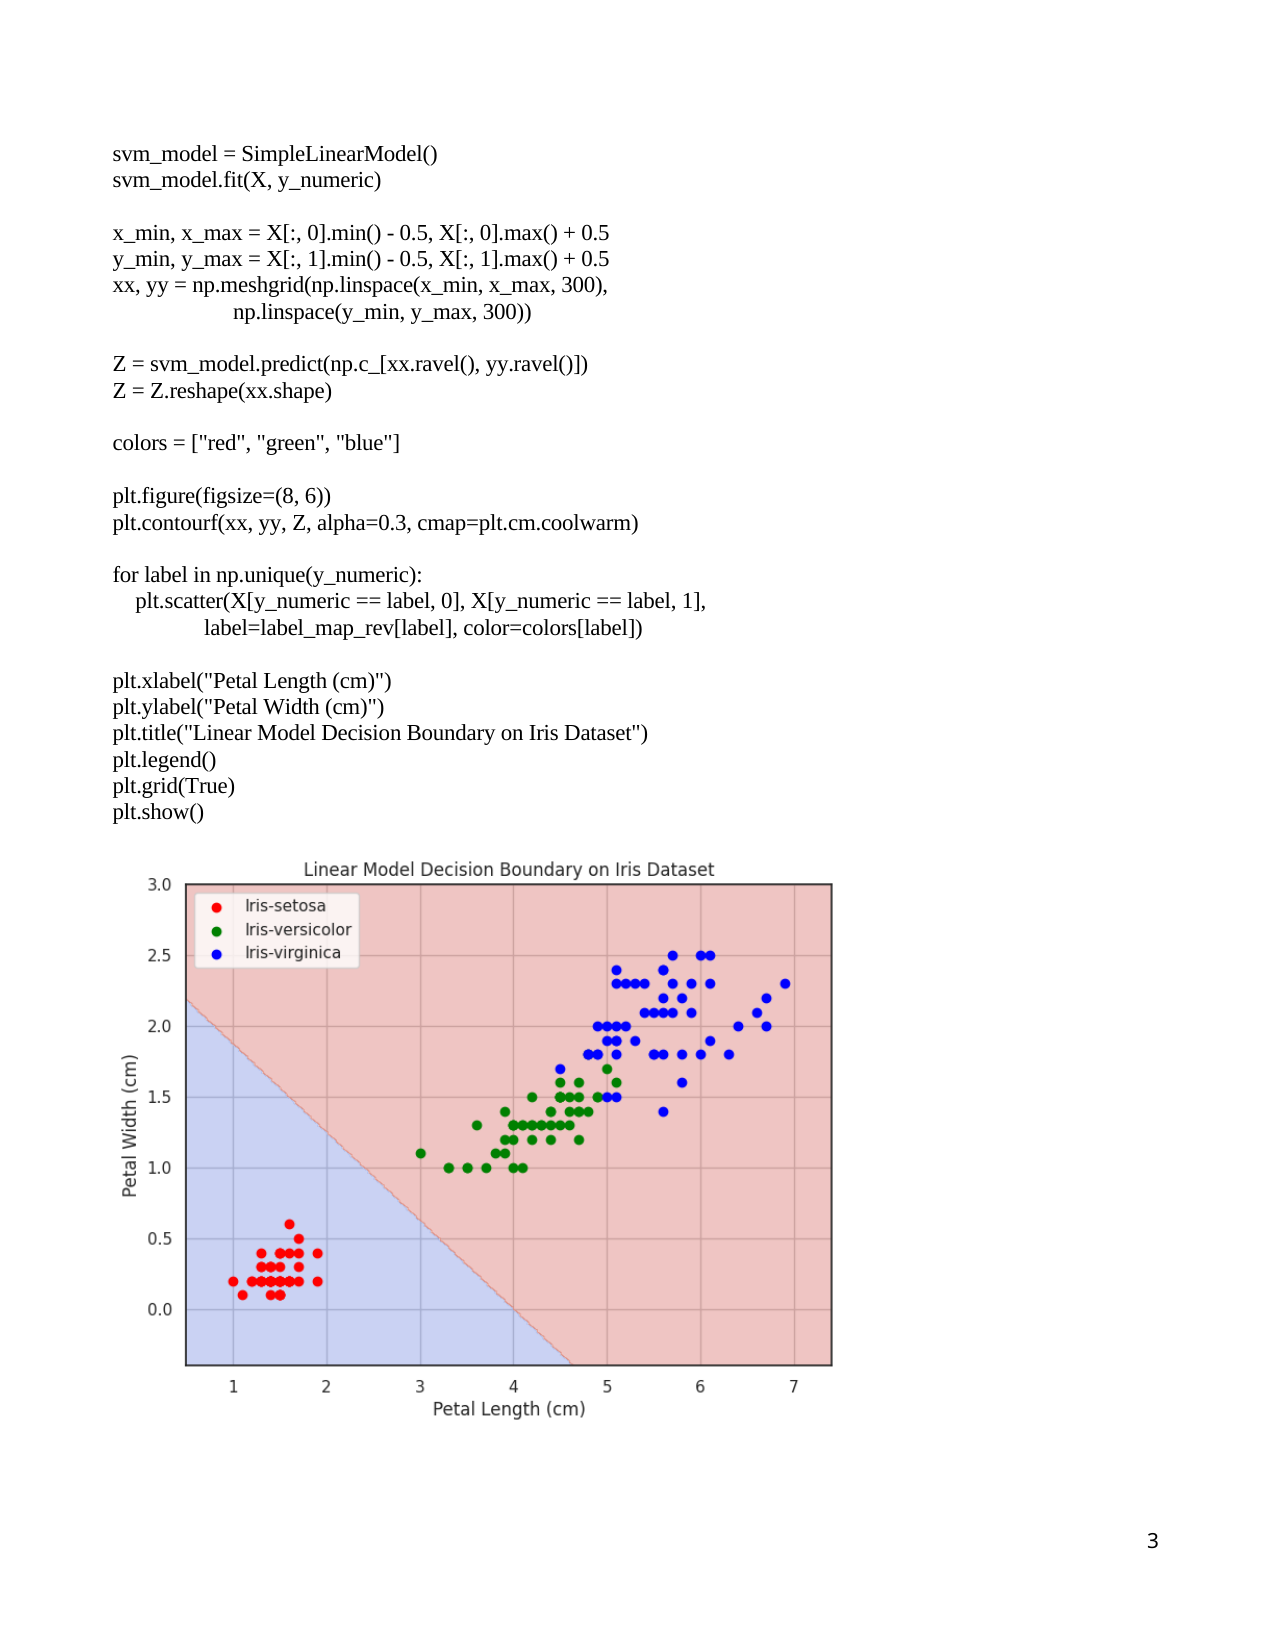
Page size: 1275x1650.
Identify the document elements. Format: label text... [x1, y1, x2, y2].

text plt.title("Linear Model Decision Boundary on Iris Dataset") [112, 719, 1162, 746]
text Z = svm_model.predict(np.c_[xx.ravel(), yy.ravel()]) [112, 350, 1162, 377]
text plt.grid(True) [112, 772, 1162, 798]
text for label in np.unique(y_numeric): [112, 561, 1162, 588]
text xx, yy = np.meshgrid(np.linspace(x_min, x_max, 300), [112, 271, 1162, 298]
text plt.legend() [112, 746, 1162, 772]
text y_min, y_max = X[:, 1].min() - 0.5, X[:, 1].max() + 0.5 [112, 245, 1162, 271]
text np.linspace(y_min, y_max, 300)) [112, 298, 1162, 324]
text Z = Z.reshape(xx.shape) [112, 377, 1162, 403]
text plt.figure(figsize=(8, 6)) [112, 482, 1162, 508]
text label=label_map_rev[label], color=colors[label]) [112, 614, 1162, 640]
picture [112, 851, 842, 1430]
text svm_model.fit(X, y_numeric) [112, 166, 1162, 192]
text colors = ["red", "green", "blue"] [112, 429, 1162, 456]
text plt.ylabel("Petal Width (cm)") [112, 693, 1162, 719]
text plt.scatter(X[y_numeric == label, 0], X[y_numeric == label, 1], [112, 588, 1162, 614]
text x_min, x_max = X[:, 0].min() - 0.5, X[:, 0].max() + 0.5 [112, 219, 1162, 245]
text plt.xlabel("Petal Length (cm)") [112, 667, 1162, 693]
text svm_model = SimpleLinearModel() [112, 139, 1162, 166]
text plt.contourf(xx, yy, Z, alpha=0.3, cmap=plt.cm.coolwarm) [112, 508, 1162, 535]
text plt.show() [112, 798, 1162, 825]
